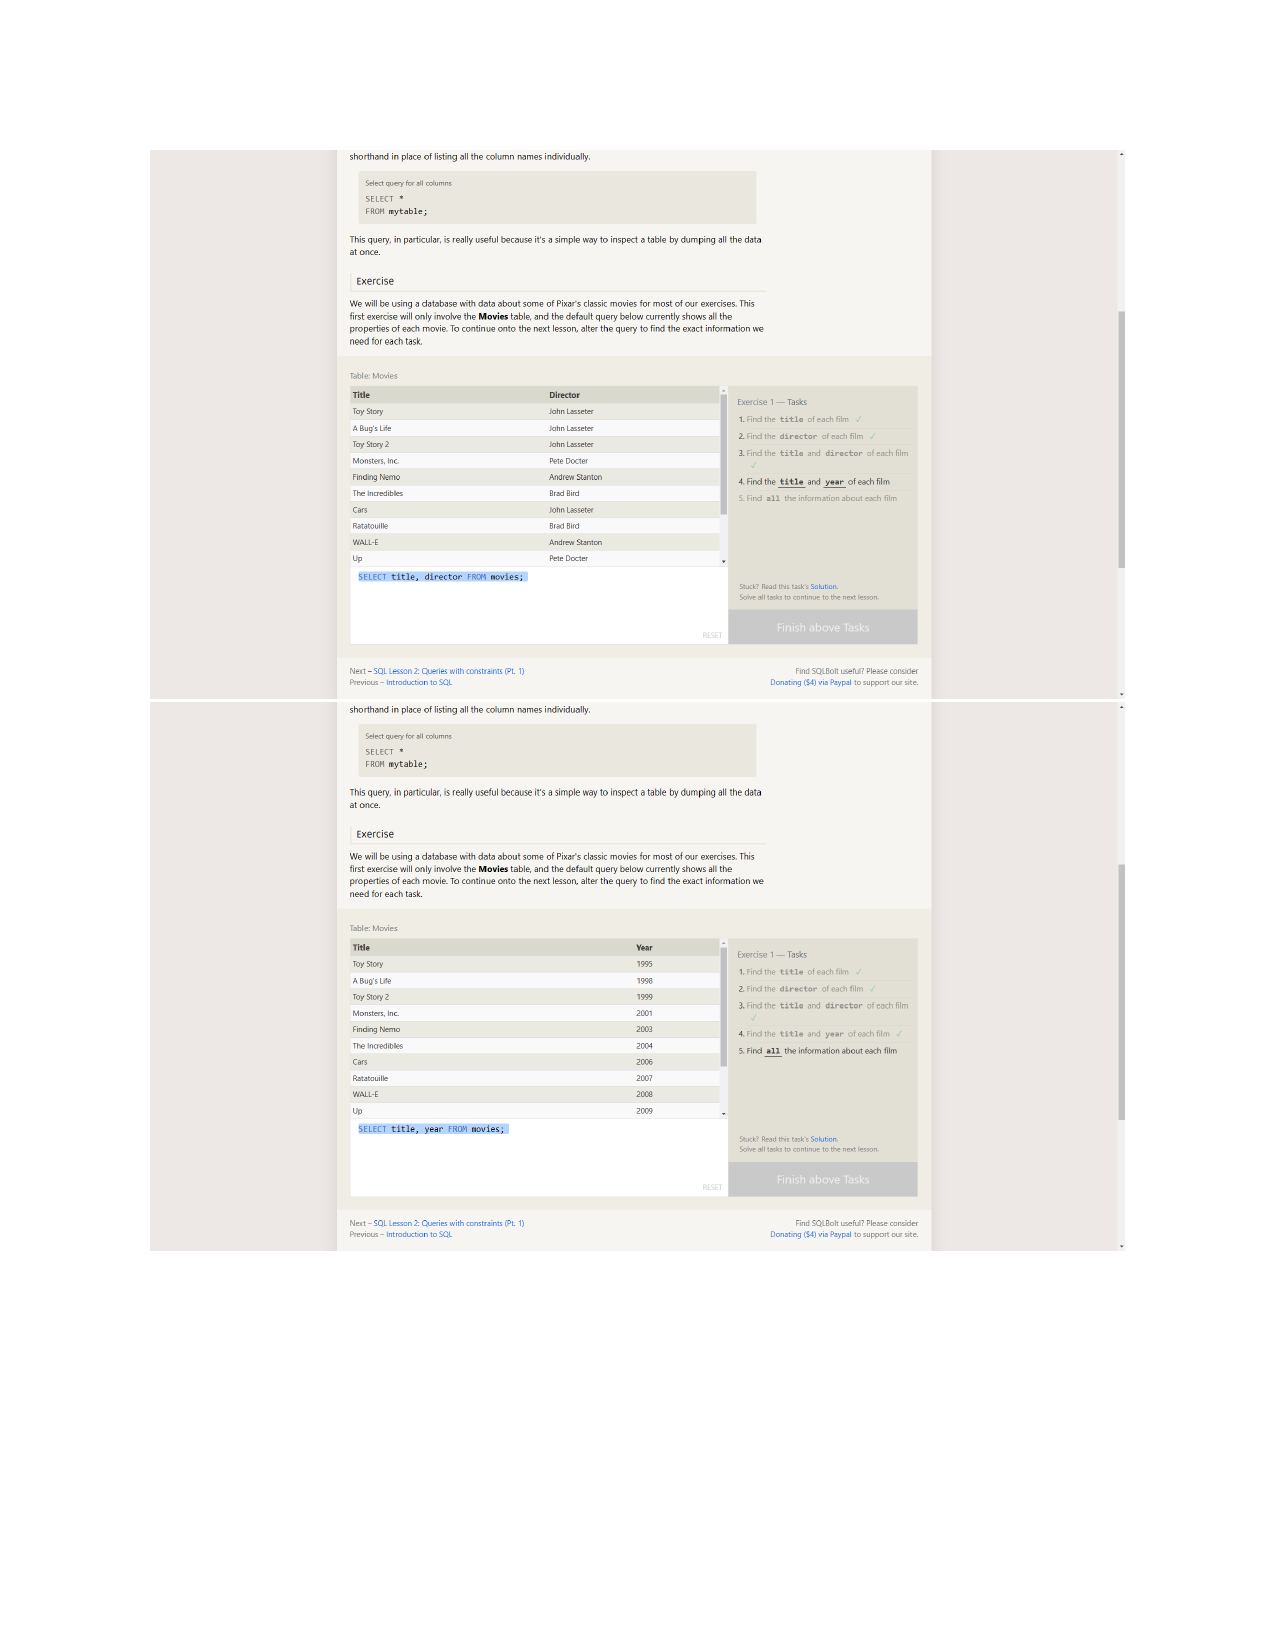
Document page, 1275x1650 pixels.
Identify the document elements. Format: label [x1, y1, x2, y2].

picture [150, 702, 1125, 1251]
picture [150, 150, 1125, 699]
